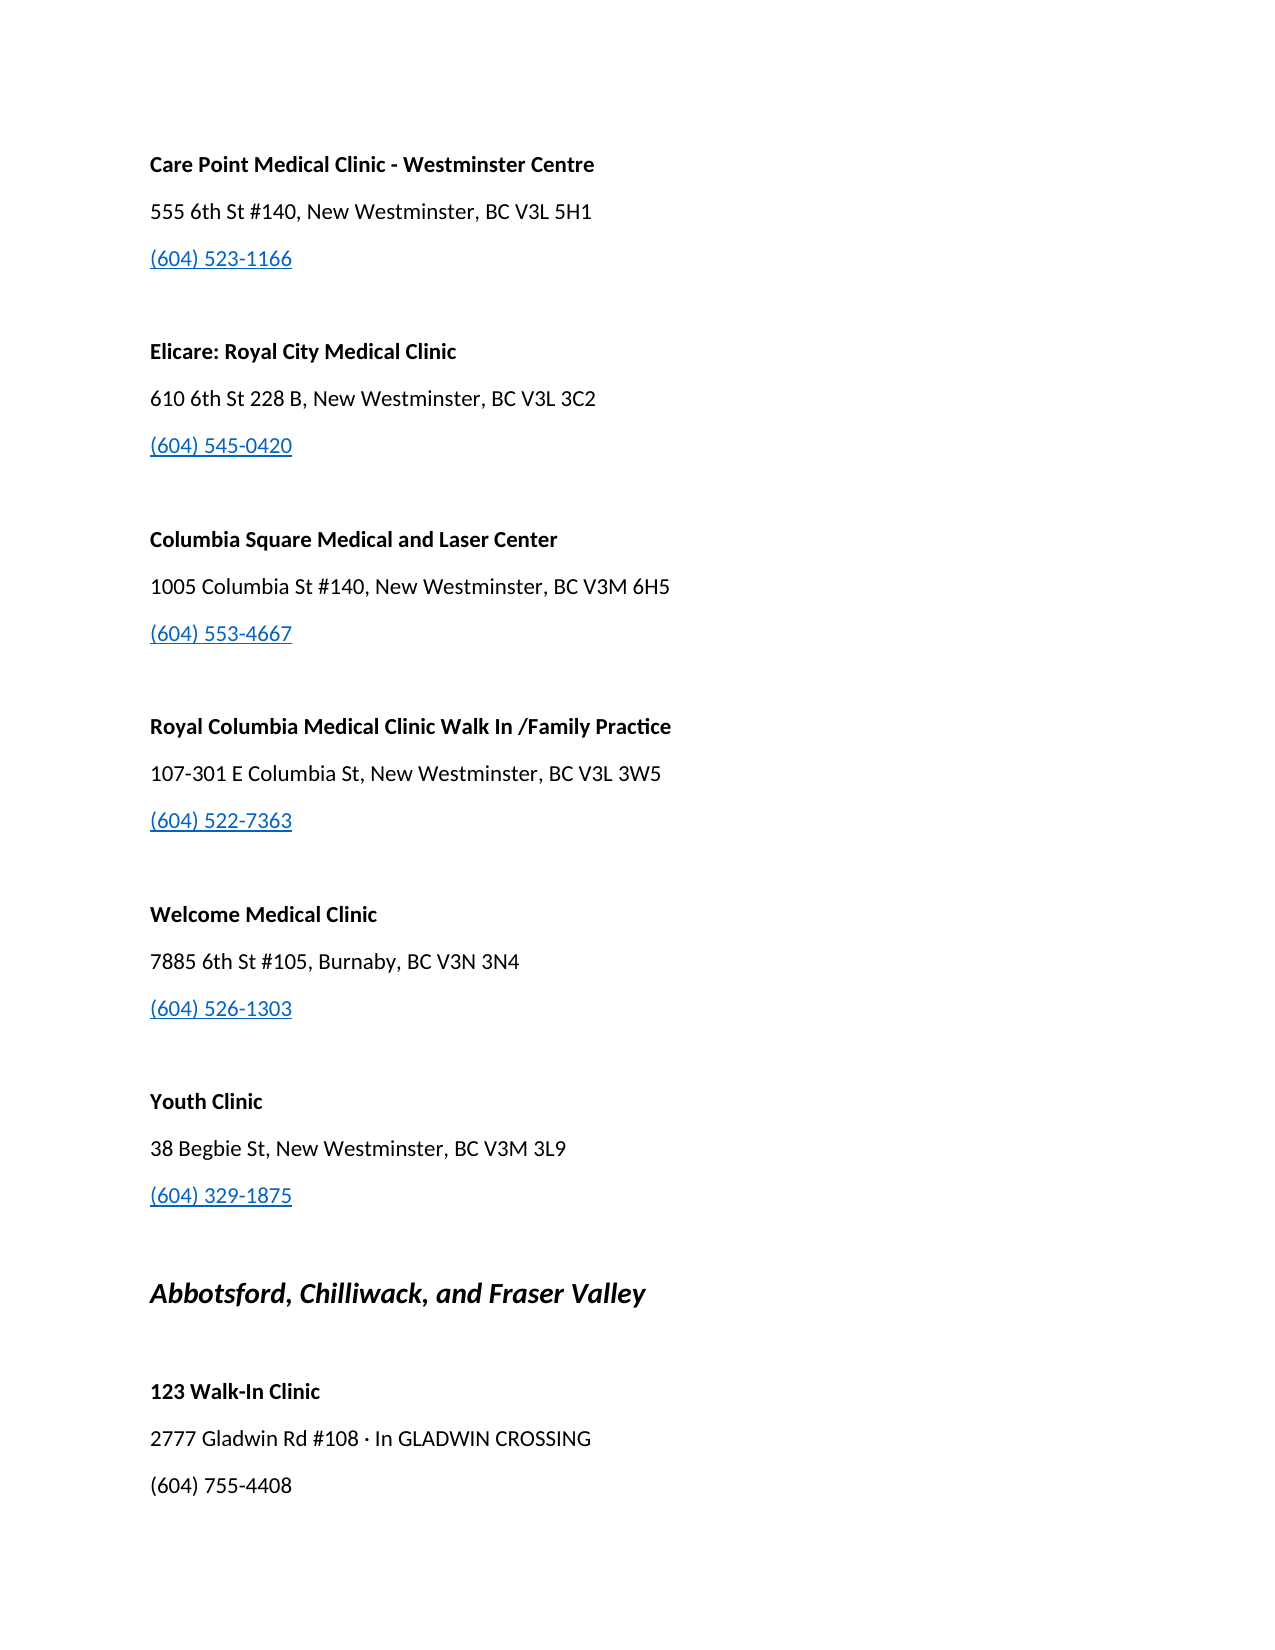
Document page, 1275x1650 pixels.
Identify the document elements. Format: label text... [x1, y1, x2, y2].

text Youth Clinic [150, 1087, 1125, 1116]
text 1005 Columbia St #140, New Westminster, BC V3M 6H5 [150, 572, 1125, 600]
text 107-301 E Columbia St, New Westminster, BC V3L 3W5 [150, 759, 1125, 787]
text Royal Columbia Medical Clinic Walk In /Family Practice [150, 712, 1125, 741]
text (604) 523-1166 [150, 244, 1125, 272]
text 123 Walk-In Clinic [150, 1377, 1125, 1405]
text 38 Begbie St, New Westminster, BC V3M 3L9 [150, 1134, 1125, 1162]
text Welcome Medical Clinic [150, 900, 1125, 928]
text (604) 755-4408 [150, 1471, 1125, 1499]
text (604) 545-0420 [150, 431, 1125, 459]
text Columbia Square Medical and Laser Center [150, 525, 1125, 553]
text (604) 522-7363 [150, 806, 1125, 834]
text (604) 329-1875 [150, 1181, 1125, 1209]
text 610 6th St 228 B, New Westminster, BC V3L 3C2 [150, 384, 1125, 412]
text 555 6th St #140, New Westminster, BC V3L 5H1 [150, 197, 1125, 225]
text Abbotsford, Chilliwack, and Fraser Valley [150, 1275, 1125, 1311]
text Elicare: Royal City Medical Clinic [150, 337, 1125, 366]
text Care Point Medical Clinic - Westminster Centre [150, 150, 1125, 178]
text 7885 6th St #105, Burnaby, BC V3N 3N4 [150, 947, 1125, 975]
text (604) 553-4667 [150, 619, 1125, 647]
text (604) 526-1303 [150, 994, 1125, 1022]
text 2777 Gladwin Rd #108 · In GLADWIN CROSSING [150, 1424, 1125, 1452]
